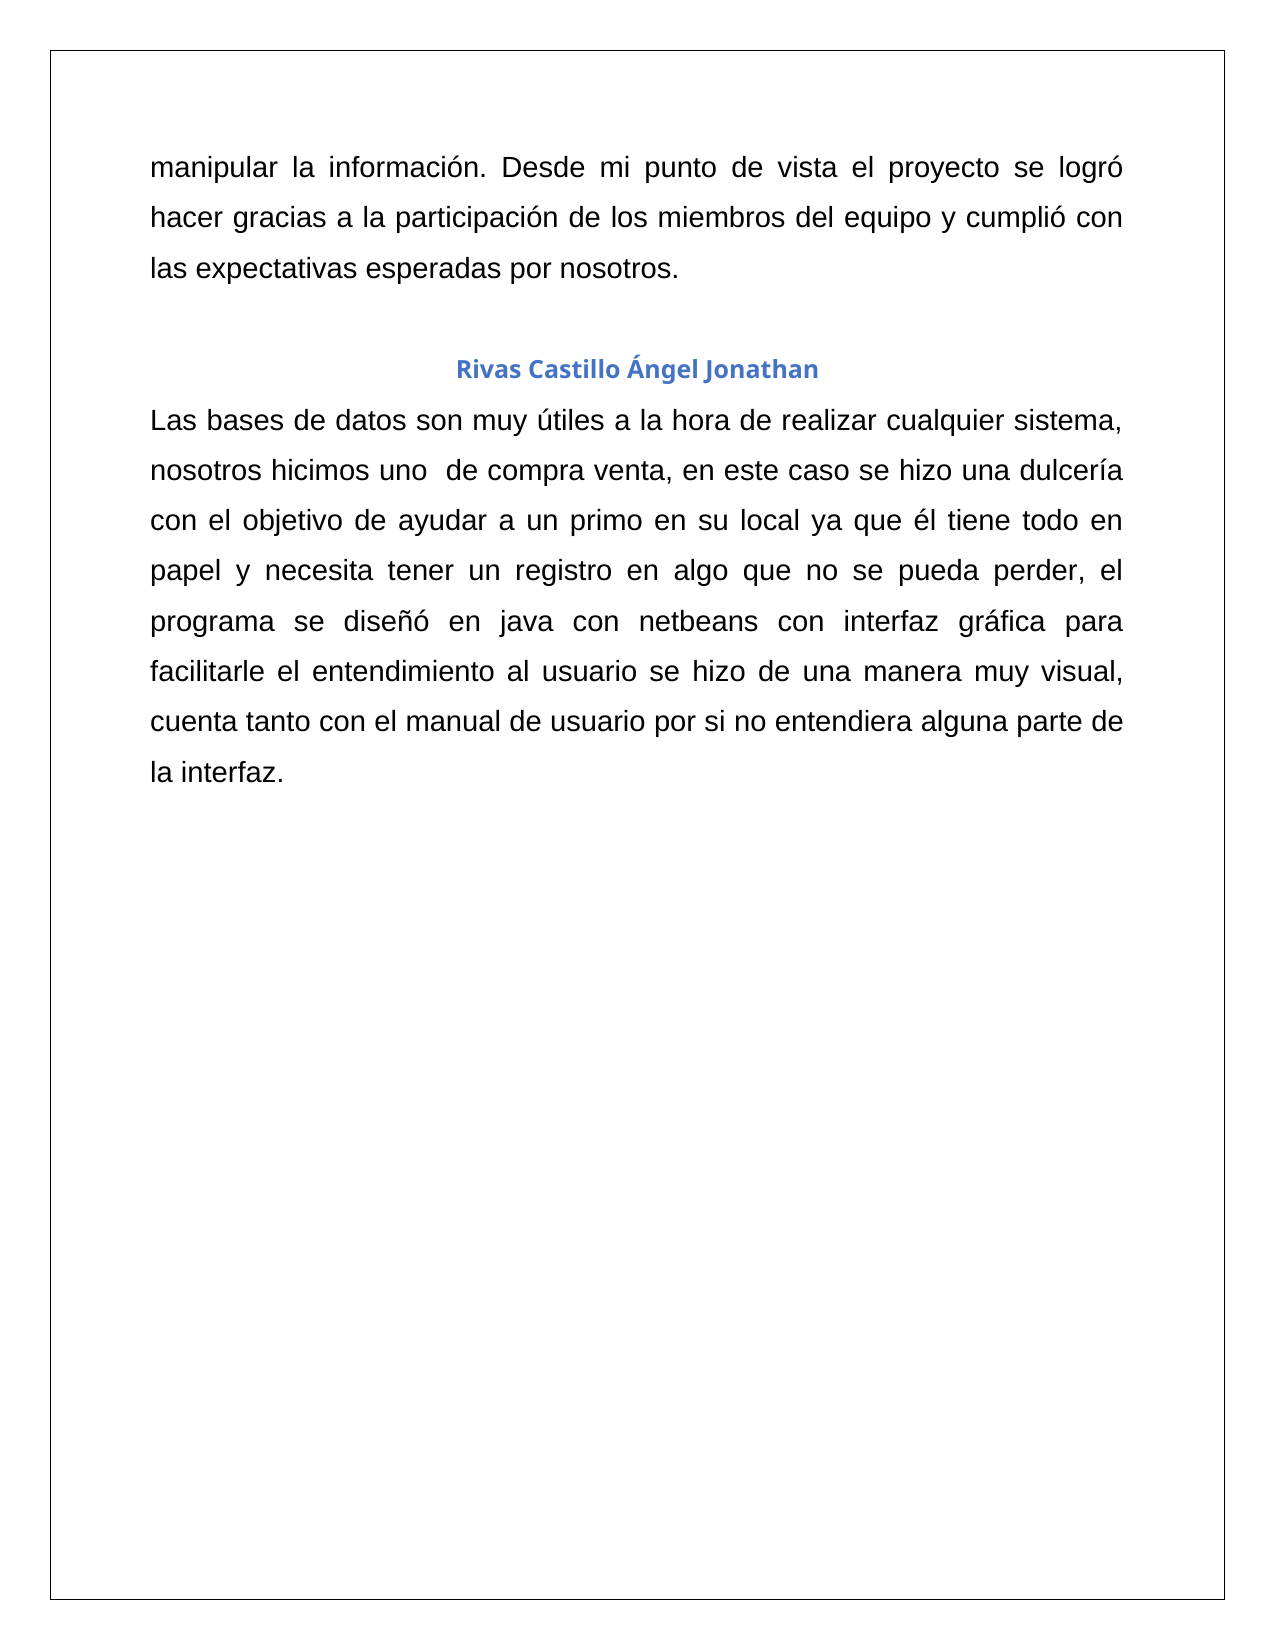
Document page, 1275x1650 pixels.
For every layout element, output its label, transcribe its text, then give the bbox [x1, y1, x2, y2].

text Rivas Castillo Ángel Jonathan [150, 351, 1125, 386]
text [150, 150, 1125, 284]
text Las bases de datos son muy útiles a la hora de realizar cualquier sistema, nosotros hicimos uno de compra venta, en este caso se hizo una dulcería con el objetivo de ayudar a un primo en su local ya que él tiene todo en papel y necesita tener un registro en algo que no se pueda perder, el programa se diseñó en java con netbeans con interfaz gráfica para facilitarle el entendimiento al usuario se hizo de una manera muy visual, cuenta tanto con el manual de usuario por si no entendiera alguna parte de la interfaz. [150, 402, 1125, 788]
